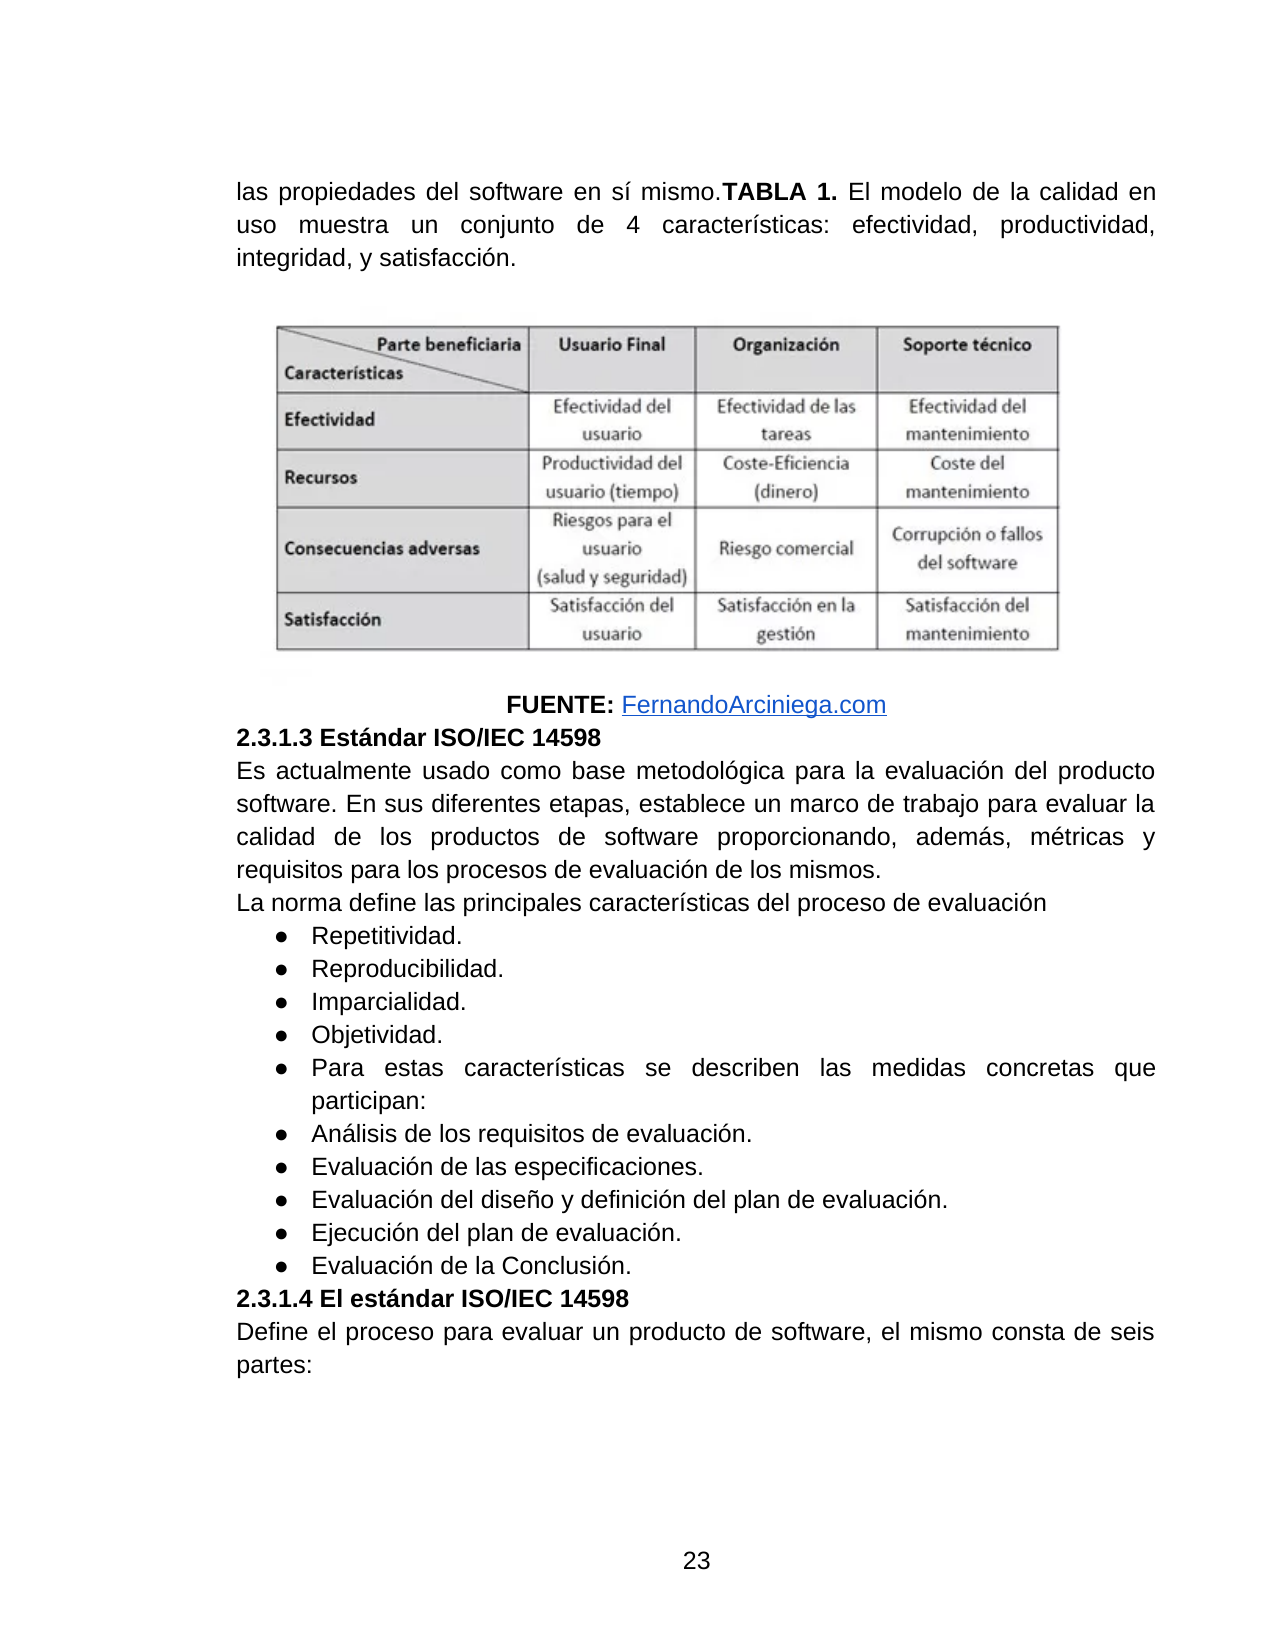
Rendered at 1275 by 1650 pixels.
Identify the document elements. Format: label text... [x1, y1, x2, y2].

list Ejecución del plan de evaluación. [274, 1218, 1157, 1247]
subtitle 2.3.1.4 El estándar ISO/IEC 14598 [236, 1284, 1157, 1313]
text Define el proceso para evaluar un producto de software, el mismo consta de seis partes: [236, 1317, 1157, 1379]
text La norma define las principales características del proceso de evaluación [236, 888, 1157, 917]
list Reproducibilidad. [274, 954, 1157, 983]
list Evaluación de las especificaciones. [274, 1152, 1157, 1181]
text FUENTE: FernandoArciniega.com [236, 690, 1157, 719]
list Evaluación de la Conclusión. [274, 1251, 1157, 1280]
text Es actualmente usado como base metodológica para la evaluación del producto software. En sus diferentes etapas, establece un marco de trabajo para evaluar la calidad de los productos de software proporcionando, además, métricas y requisitos para los procesos de evaluación de los mismos. [236, 756, 1157, 884]
subtitle 2.3.1.3 Estándar ISO/IEC 14598 [236, 723, 1157, 752]
list Evaluación del diseño y definición del plan de evaluación. [274, 1185, 1157, 1214]
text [236, 177, 1157, 272]
list Para estas características se describen las medidas concretas que participan: [274, 1053, 1157, 1115]
list Imparcialidad. [274, 987, 1157, 1016]
list Repetitividad. [274, 921, 1157, 950]
picture [236, 276, 1079, 686]
list Análisis de los requisitos de evaluación. [274, 1119, 1157, 1148]
list Objetividad. [274, 1020, 1157, 1049]
